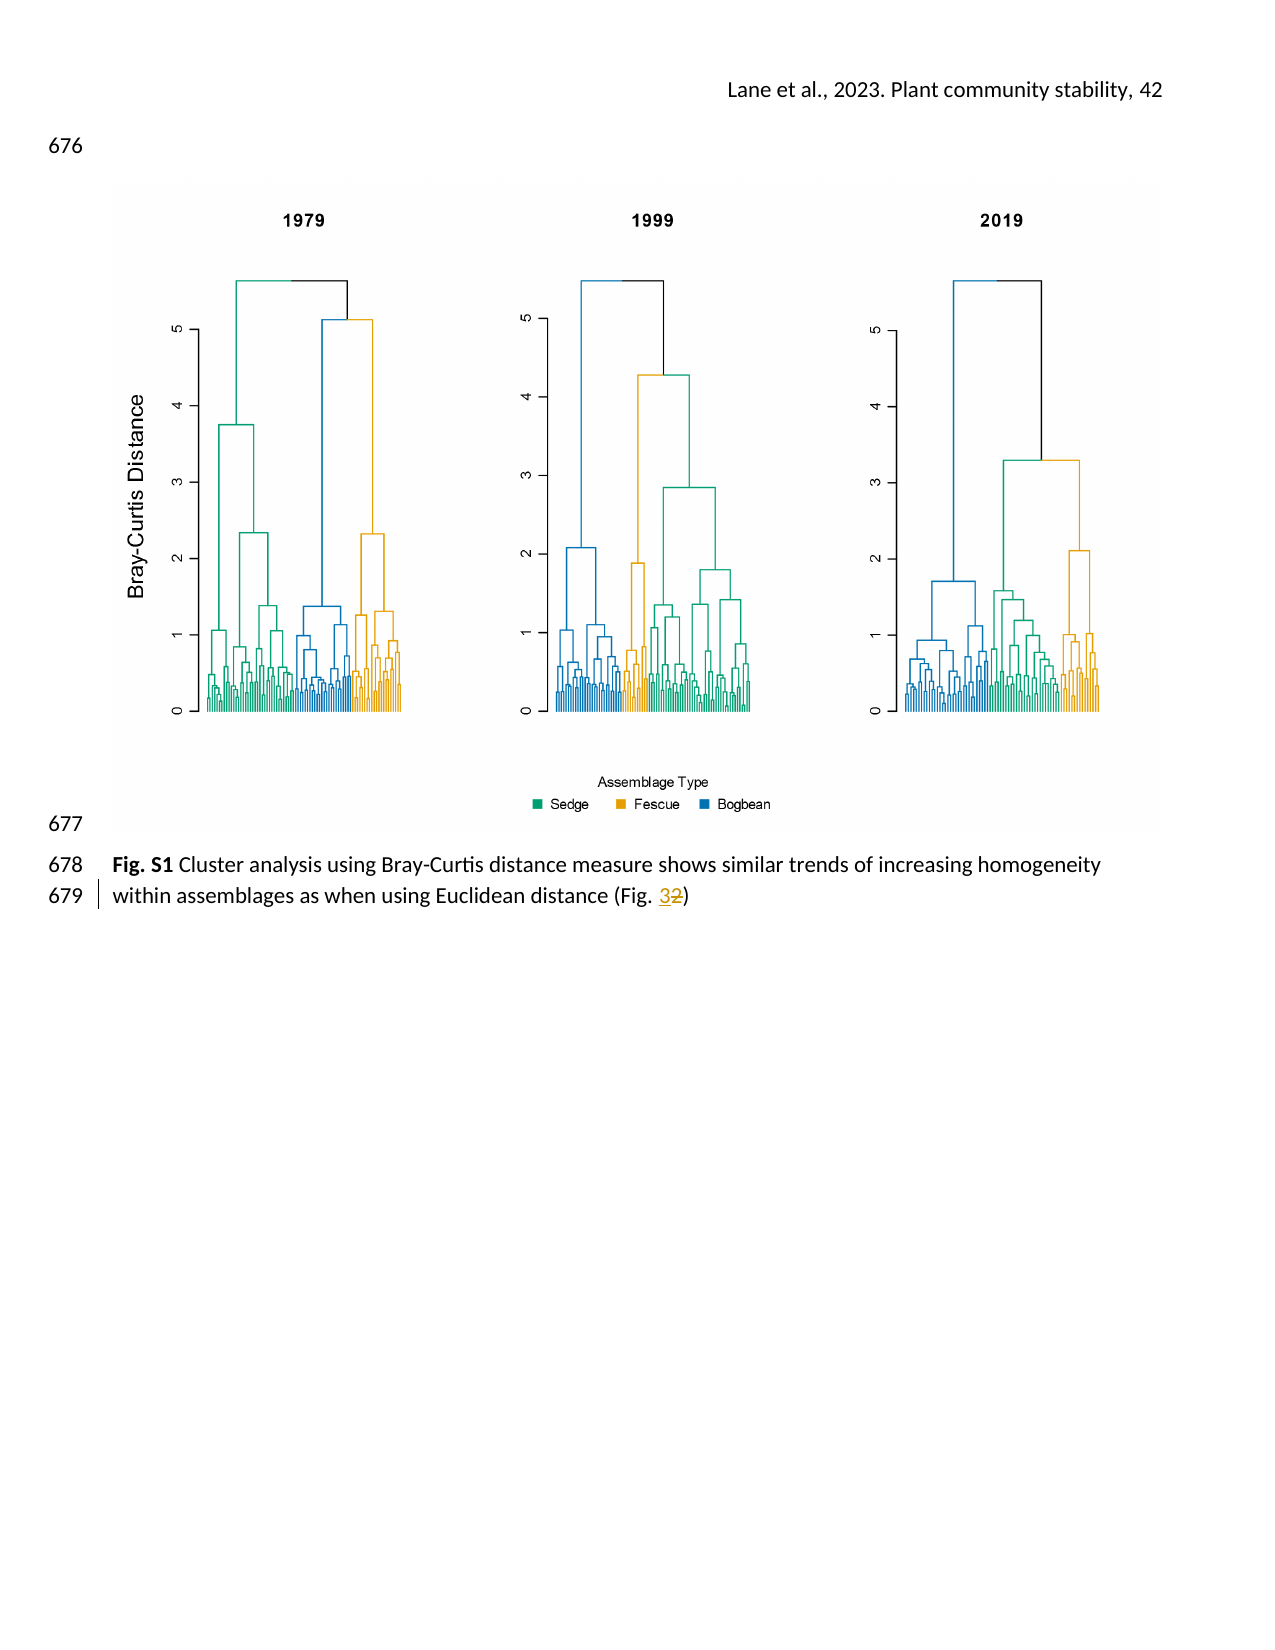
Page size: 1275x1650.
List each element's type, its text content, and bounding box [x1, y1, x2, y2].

picture [112, 177, 1159, 832]
text Fig. S1 Cluster analysis using Bray-Curtis distance measure shows similar trends of increasing homogeneity within assemblages as when using Euclidean distance (Fig. ) [112, 851, 1162, 909]
